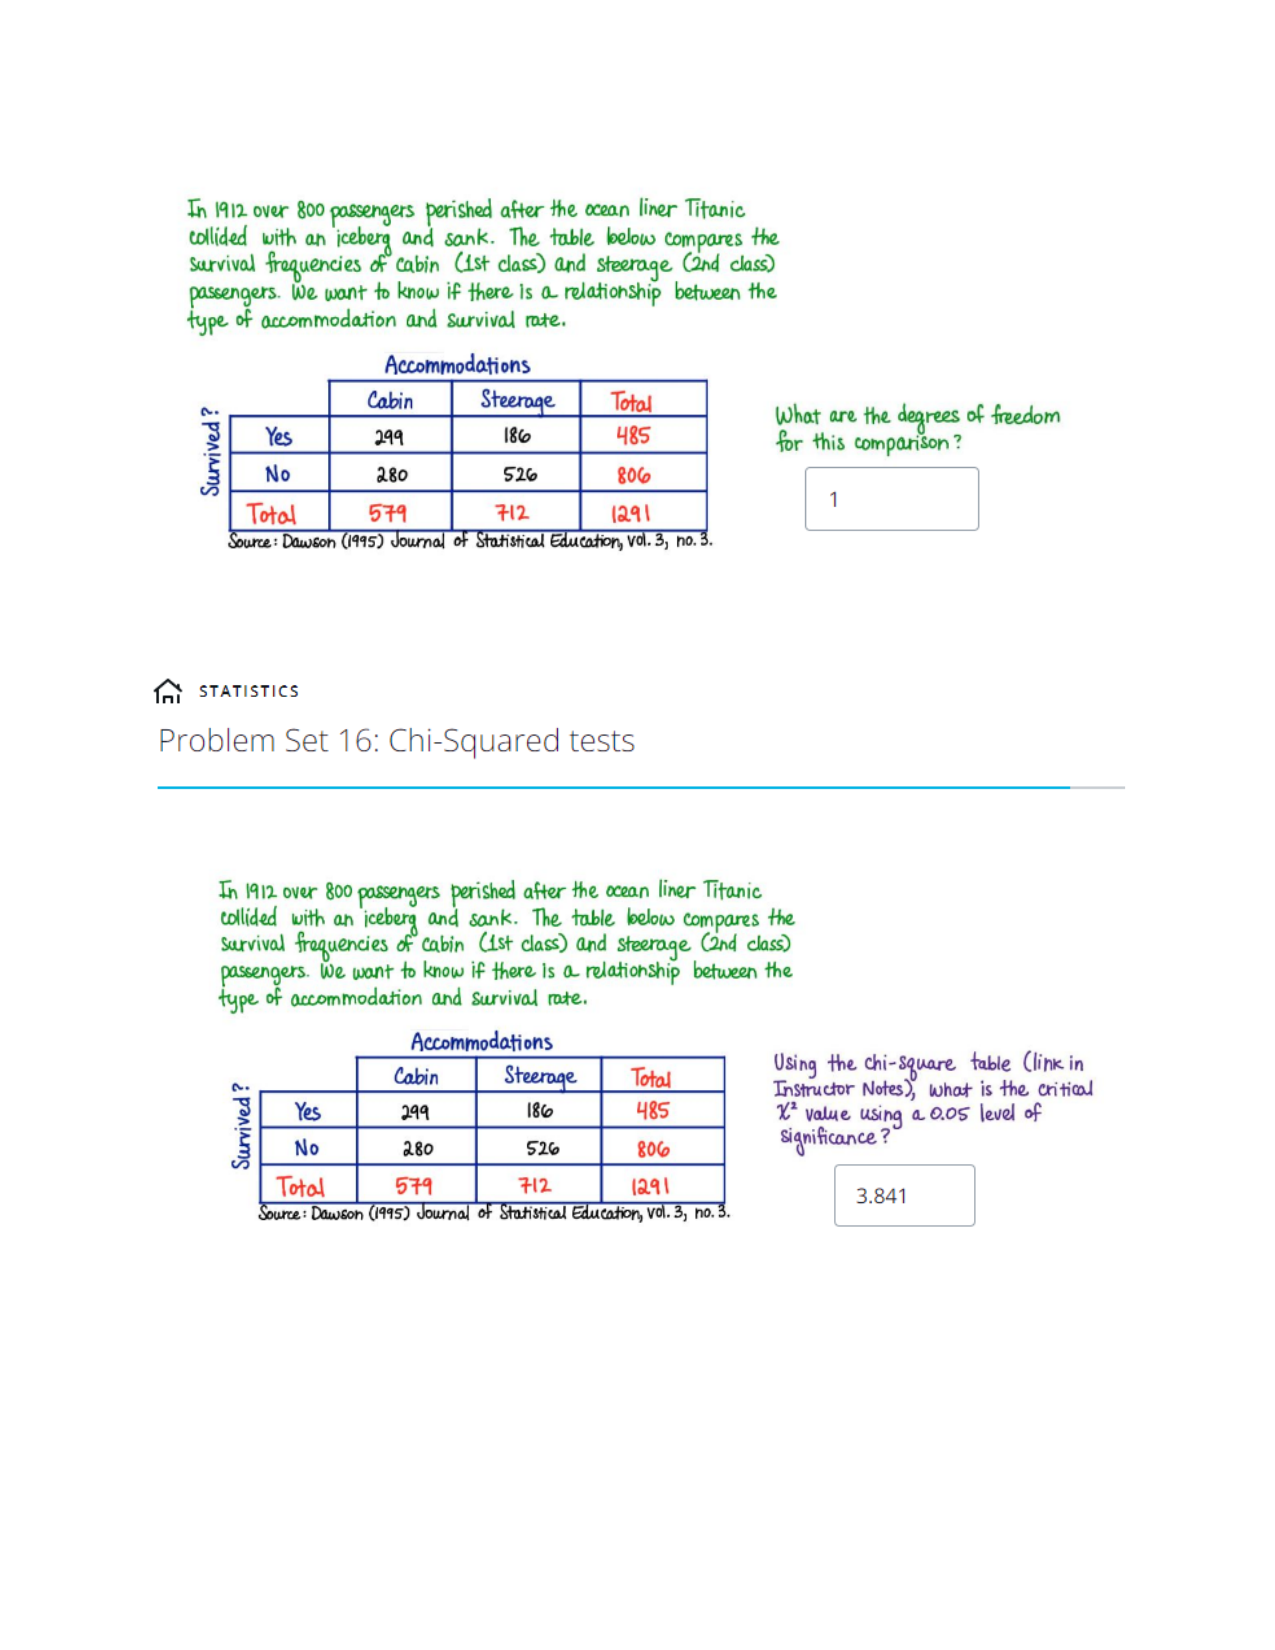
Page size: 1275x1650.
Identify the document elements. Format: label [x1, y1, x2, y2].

picture [150, 671, 1125, 1293]
picture [150, 150, 1125, 638]
